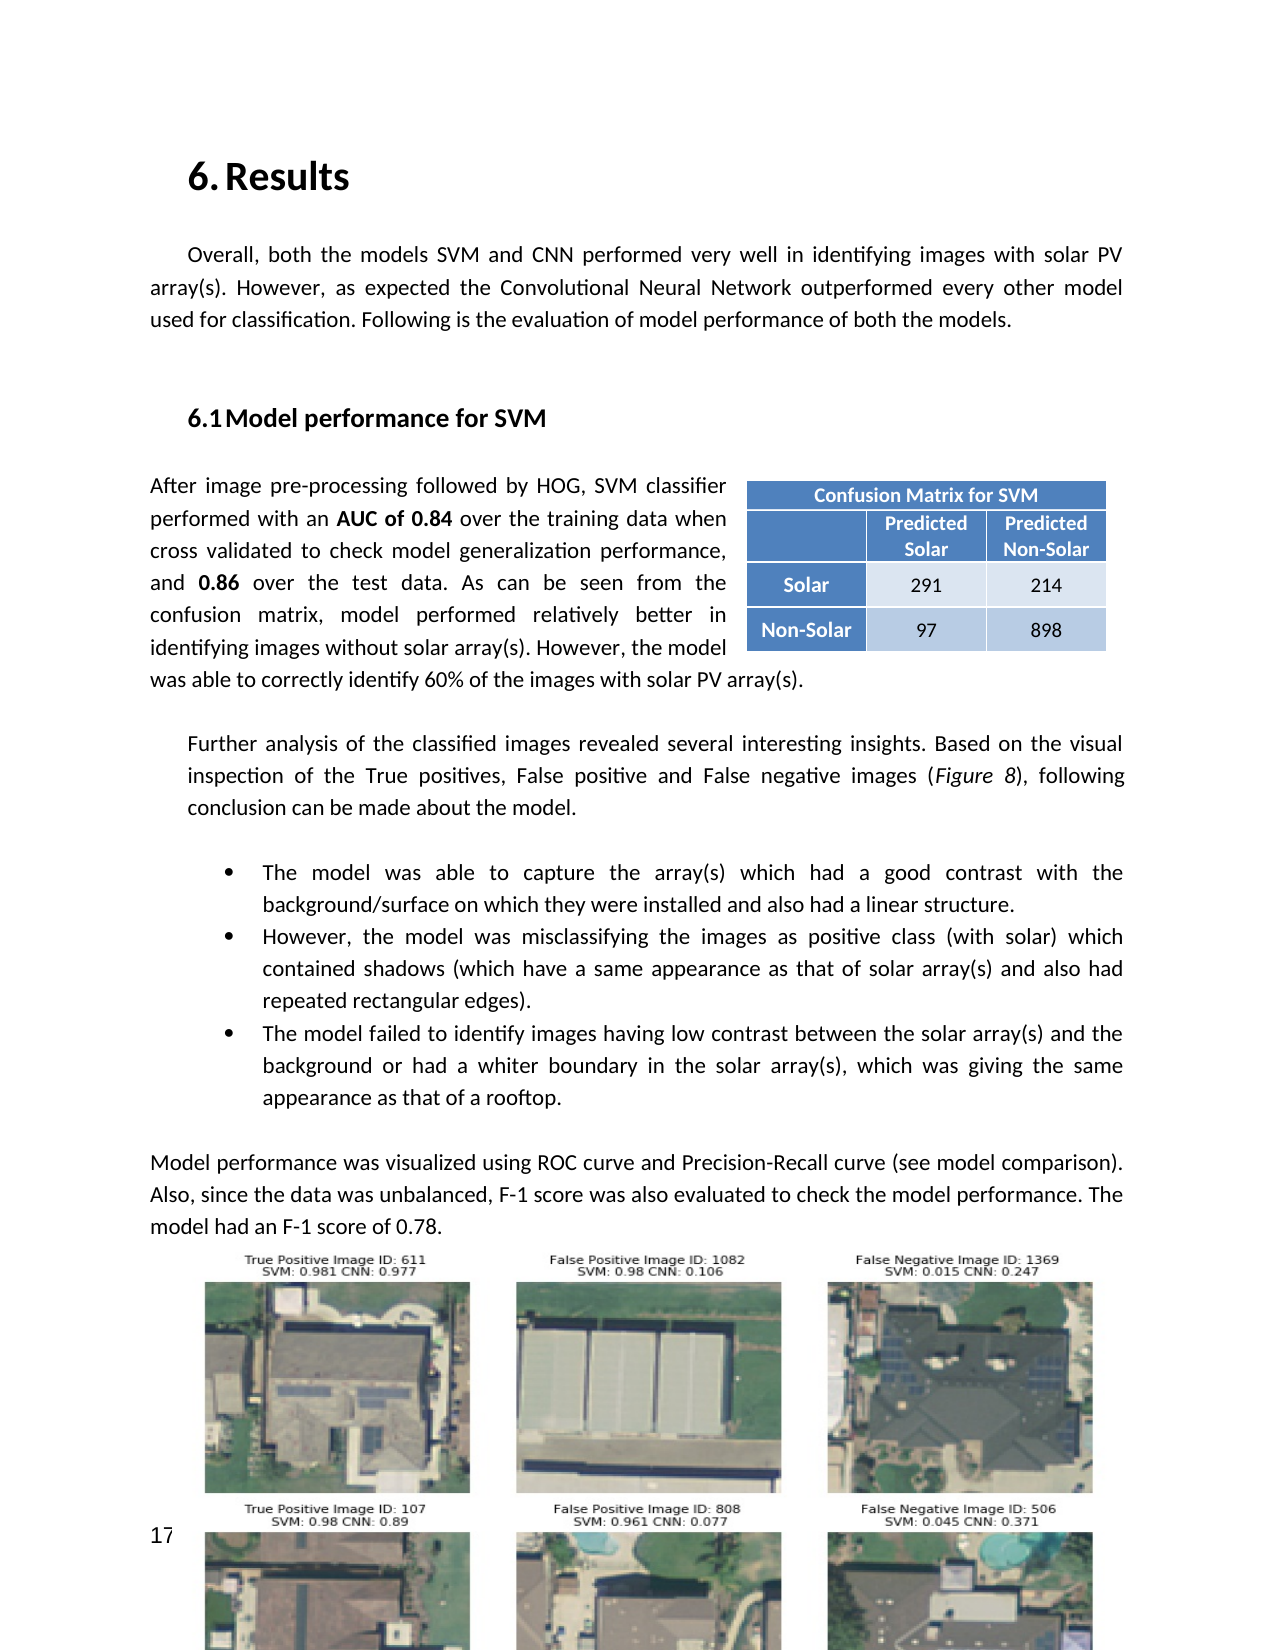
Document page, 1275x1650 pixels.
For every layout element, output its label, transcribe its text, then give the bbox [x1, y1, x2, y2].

table_cell Predicted Non-Solar [987, 511, 1106, 561]
table_cell 97 [867, 608, 986, 651]
table_header Confusion Matrix for SVM [747, 481, 1106, 509]
table_cell Solar [747, 563, 866, 606]
list Results [187, 150, 1125, 201]
table_cell Predicted Solar [867, 511, 986, 561]
text Model performance was visualized using ROC curve and Precision-Recall curve (see model comparison). Also, since the data was unbalanced, F-1 score was also evaluated to check the model performance. The model had an F-1 score of 0.78. [150, 1148, 1125, 1240]
list Model performance for SVM [187, 402, 1125, 434]
list However, the model was misclassifying the images as positive class (with solar) which contained shadows (which have a same appearance as that of solar array(s) and also had repeated rectangular edges). [225, 922, 1125, 1015]
text Further analysis of the classified images revealed several interesting insights. Based on the visual inspection of the True positives, False positive and False negative images (Figure 8), following conclusion can be made about the model. [187, 729, 1125, 822]
list The model failed to identify images having low contrast between the solar array(s) and the background or had a whiter boundary in the solar array(s), which was giving the same appearance as that of a rooftop. [225, 1019, 1125, 1111]
text After image pre-processing followed by HOG, SVM classifier performed with an AUC of 0.84 over the training data when cross validated to check model generalization performance, and 0.86 over the test data. As can be seen from the confusion matrix, model performed relatively better in identifying images without solar array(s). However, the model was able to correctly identify 60% of the images with solar PV array(s). [150, 472, 1125, 693]
text Overall, both the models SVM and CNN performed very well in identifying images with solar PV array(s). However, as expected the Convolutional Neural Network outperformed every other model used for classification. Following is the evaluation of model performance of both the models. [150, 241, 1125, 333]
table_cell [747, 511, 866, 561]
table_cell 214 [987, 563, 1106, 606]
table_cell 898 [987, 608, 1106, 651]
list The model was able to capture the array(s) which had a good contrast with the background/surface on which they were installed and also had a linear structure. [225, 858, 1125, 918]
picture [172, 1244, 1126, 1650]
table_cell Non-Solar [747, 608, 866, 651]
table_cell 291 [867, 563, 986, 606]
